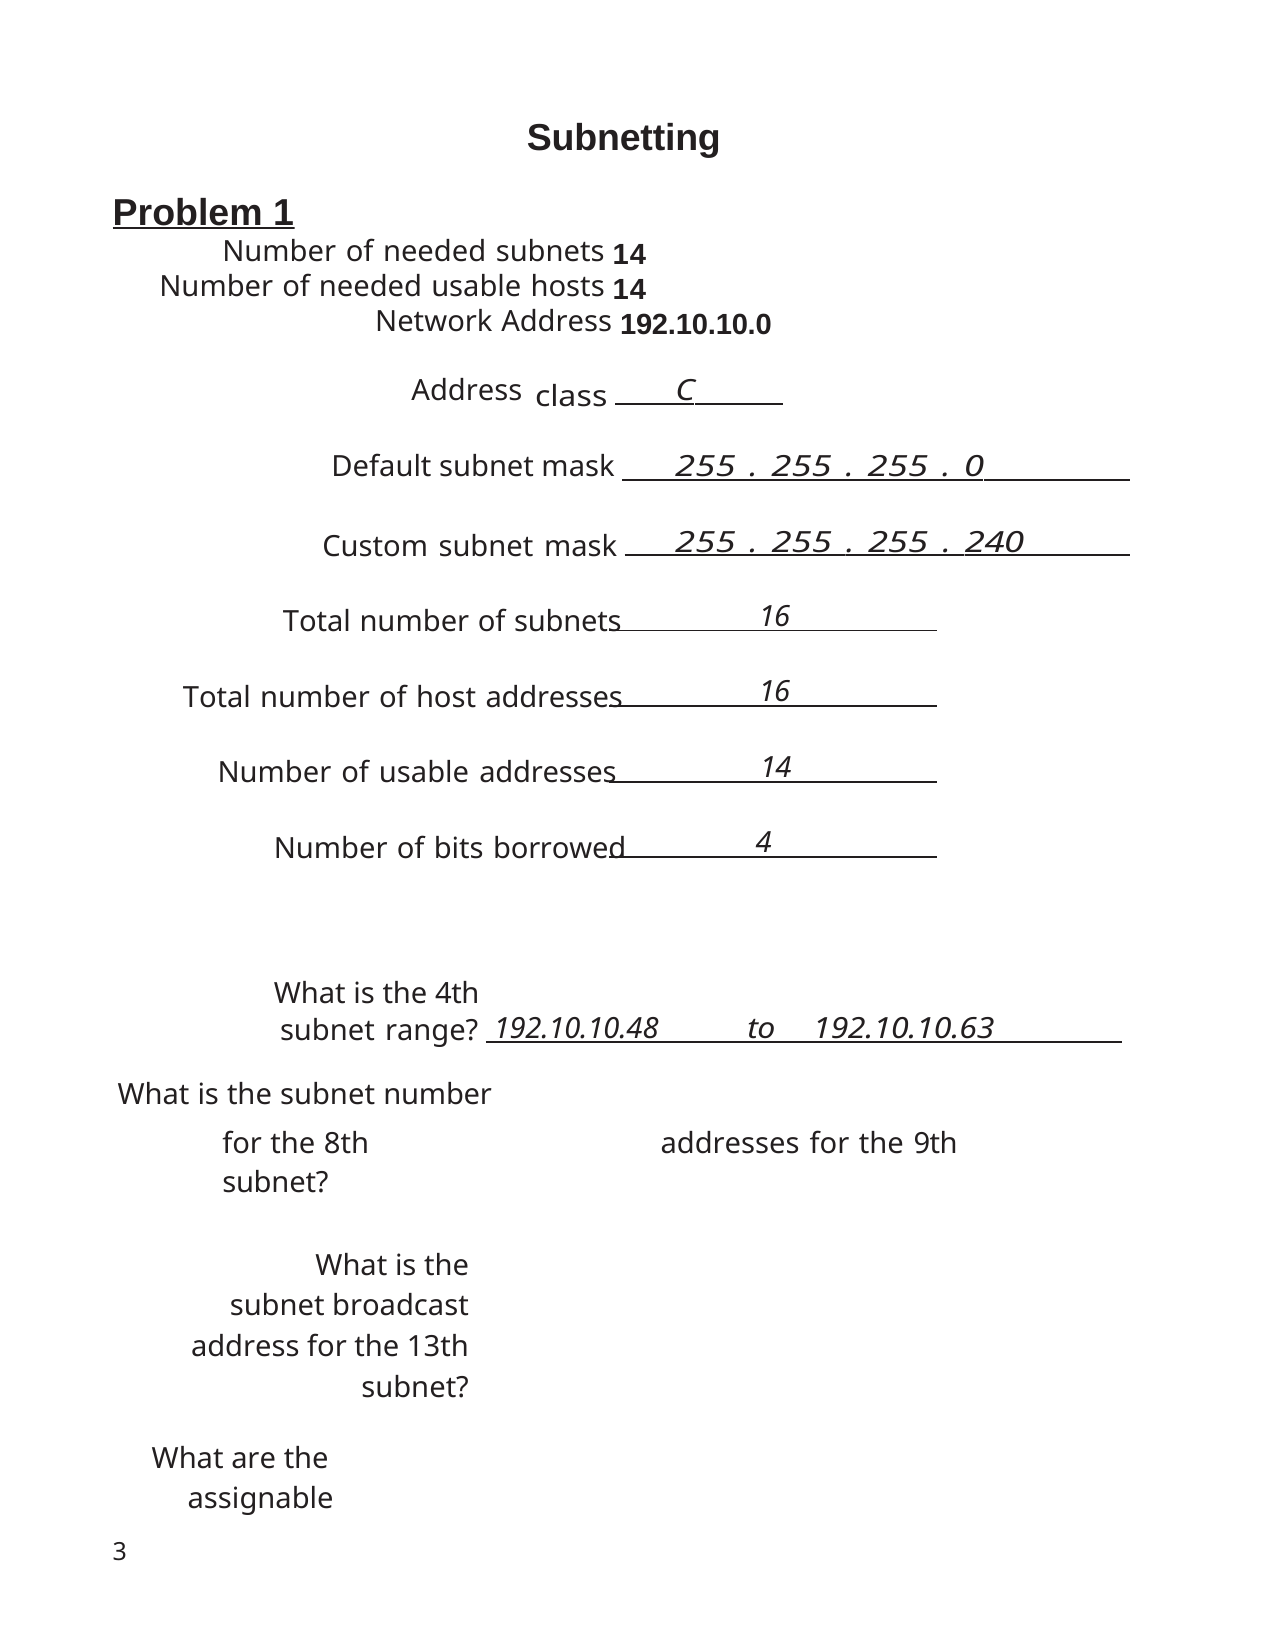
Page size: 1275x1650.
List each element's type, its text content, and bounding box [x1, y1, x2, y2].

text Number of usable addresses 14 [217, 746, 1237, 791]
text What are the assignable addresses for the 9th [624, 1122, 1237, 1162]
text Number of needed subnets 14 [0, 236, 646, 271]
text Default subnet mask 255 . 255 . 255 . 0 [331, 445, 1237, 491]
text Total number of subnets 16 [283, 595, 1237, 640]
text subnet range? 192.10.10.48 to 192.10.10.63 [280, 1010, 1237, 1046]
text Total number of host addresses 16 [183, 671, 1237, 716]
text What is the 4th [273, 978, 1237, 1010]
text What is the subnet broadcast address for the 13th subnet? [178, 1244, 469, 1406]
text What is the subnet number [117, 1087, 1237, 1109]
text for the 8th subnet? [222, 1122, 469, 1201]
subtitle Subnetting [10, 115, 1237, 158]
text What are the assignable addresses for the 9th [151, 1437, 469, 1517]
text Number of bits borrowed 4 [273, 822, 1237, 867]
text Address class C [0, 370, 1193, 415]
text Problem 1 [112, 190, 1237, 233]
text Network Address 192.10.10.0 [375, 306, 1237, 341]
text Number of needed usable hosts 14 [0, 271, 646, 306]
text Custom subnet mask 255 . 255 . 255 . 240 [322, 521, 1237, 565]
